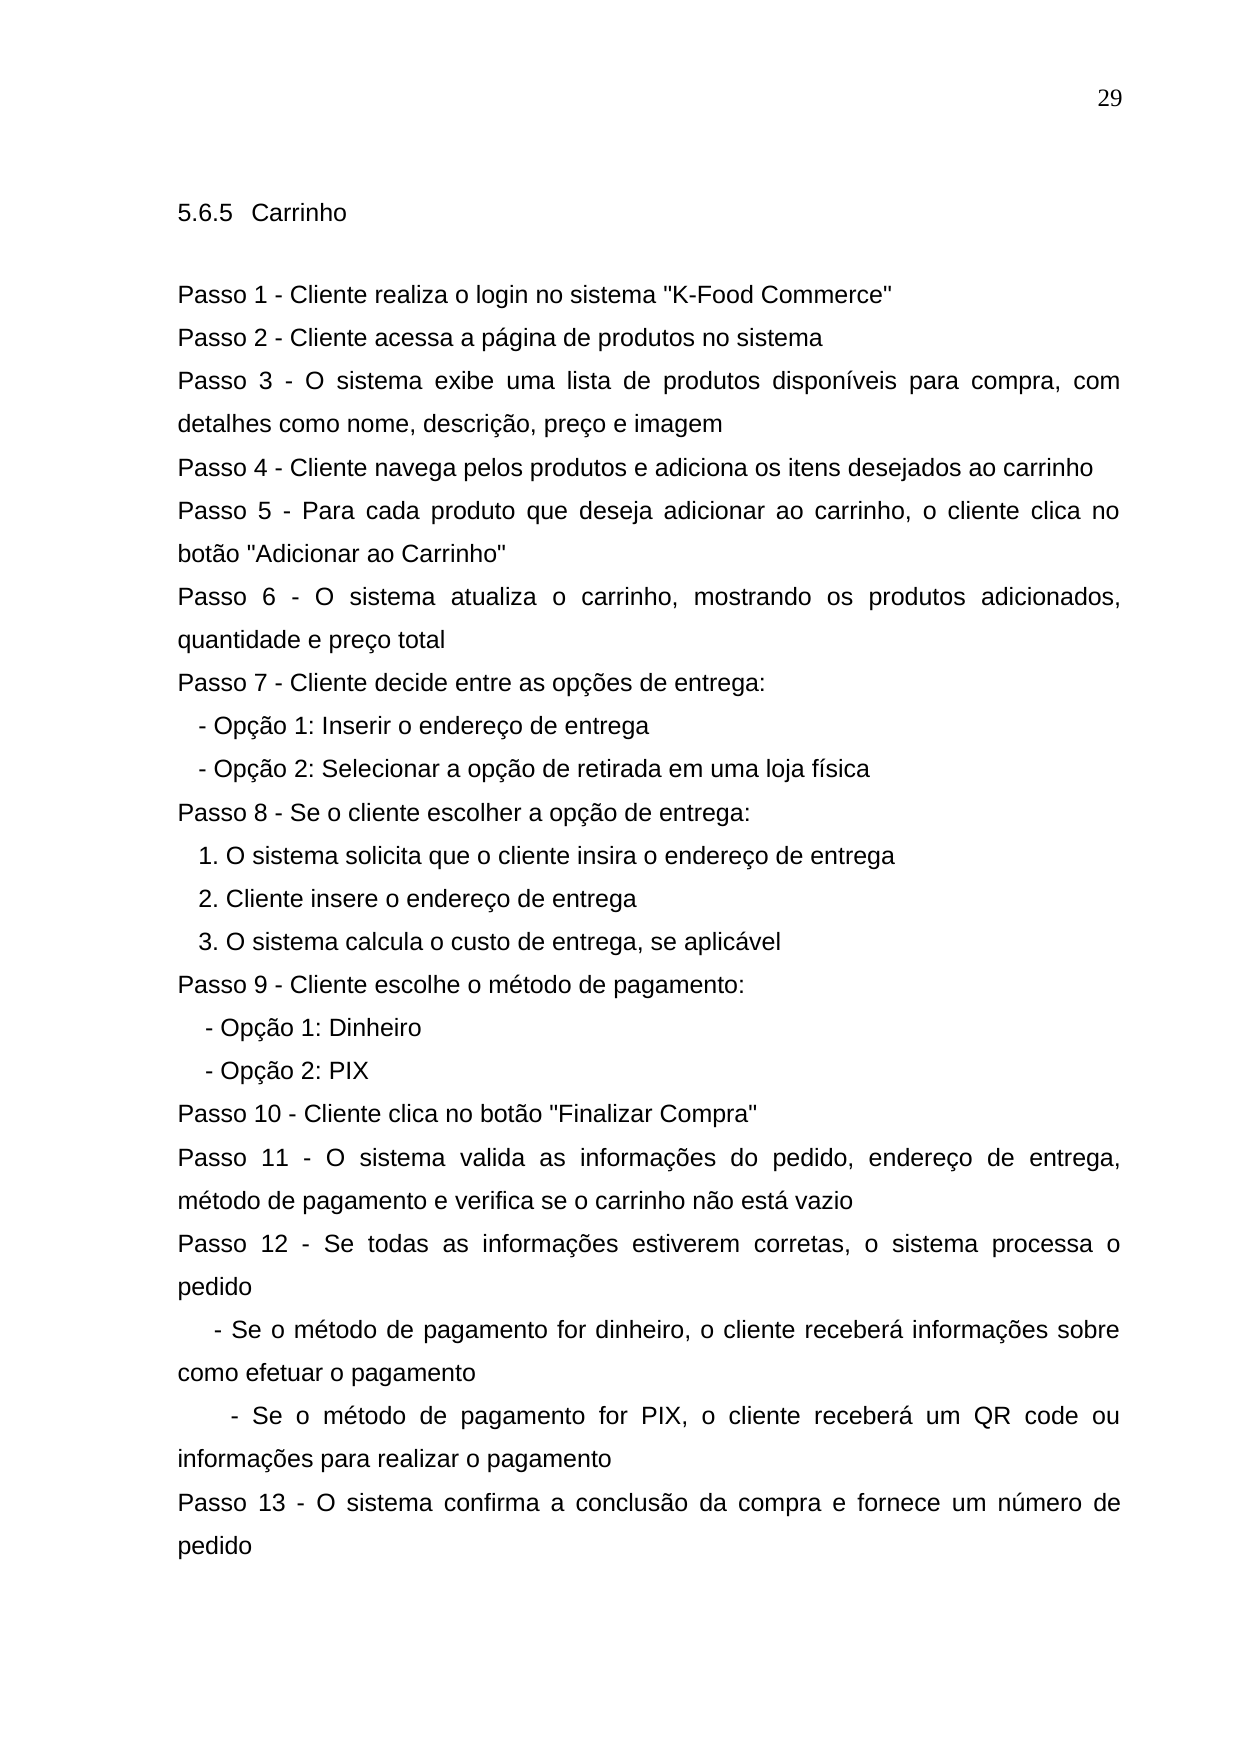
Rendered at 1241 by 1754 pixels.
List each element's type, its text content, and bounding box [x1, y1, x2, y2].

text Passo 2 - Cliente acessa a página de produtos no sistema [177, 323, 1122, 352]
text Passo 6 - O sistema atualiza o carrinho, mostrando os produtos adicionados, quantidade e preço total [177, 582, 1122, 654]
text Passo 12 - Se todas as informações estiverem corretas, o sistema processa o pedido [177, 1229, 1122, 1301]
text Passo 5 - Para cada produto que deseja adicionar ao carrinho, o cliente clica no botão "Adicionar ao Carrinho" [177, 496, 1122, 568]
text Passo 8 - Se o cliente escolher a opção de entrega: [177, 798, 1122, 826]
text Passo 9 - Cliente escolhe o método de pagamento: [177, 970, 1122, 999]
text 2. Cliente insere o endereço de entrega [177, 884, 1122, 913]
text Passo 11 - O sistema valida as informações do pedido, endereço de entrega, método de pagamento e verifica se o carrinho não está vazio [177, 1143, 1122, 1214]
text 1. O sistema solicita que o cliente insira o endereço de entrega [177, 841, 1122, 869]
text Passo 1 - Cliente realiza o login no sistema "K-Food Commerce" [177, 280, 1122, 309]
text 3. O sistema calcula o custo de entrega, se aplicável [177, 927, 1122, 956]
text Passo 4 - Cliente navega pelos produtos e adiciona os itens desejados ao carrinho [177, 453, 1122, 481]
text Passo 13 - O sistema confirma a conclusão da compra e fornece um número de pedido [177, 1488, 1122, 1559]
text Passo 3 - O sistema exibe uma lista de produtos disponíveis para compra, com detalhes como nome, descrição, preço e imagem [177, 366, 1122, 438]
text Passo 10 - Cliente clica no botão "Finalizar Compra" [177, 1099, 1122, 1128]
text - Opção 1: Inserir o endereço de entrega [177, 711, 1122, 740]
text - Opção 2: PIX [177, 1056, 1122, 1085]
text - Opção 1: Dinheiro [177, 1013, 1122, 1042]
text Passo 7 - Cliente decide entre as opções de entrega: [177, 668, 1122, 697]
text - Opção 2: Selecionar a opção de retirada em uma loja física [177, 754, 1122, 783]
text - Se o método de pagamento for PIX, o cliente receberá um QR code ou informações para realizar o pagamento [177, 1401, 1122, 1473]
subtitle Carrinho [177, 198, 1122, 226]
text - Se o método de pagamento for dinheiro, o cliente receberá informações sobre como efetuar o pagamento [177, 1315, 1122, 1387]
